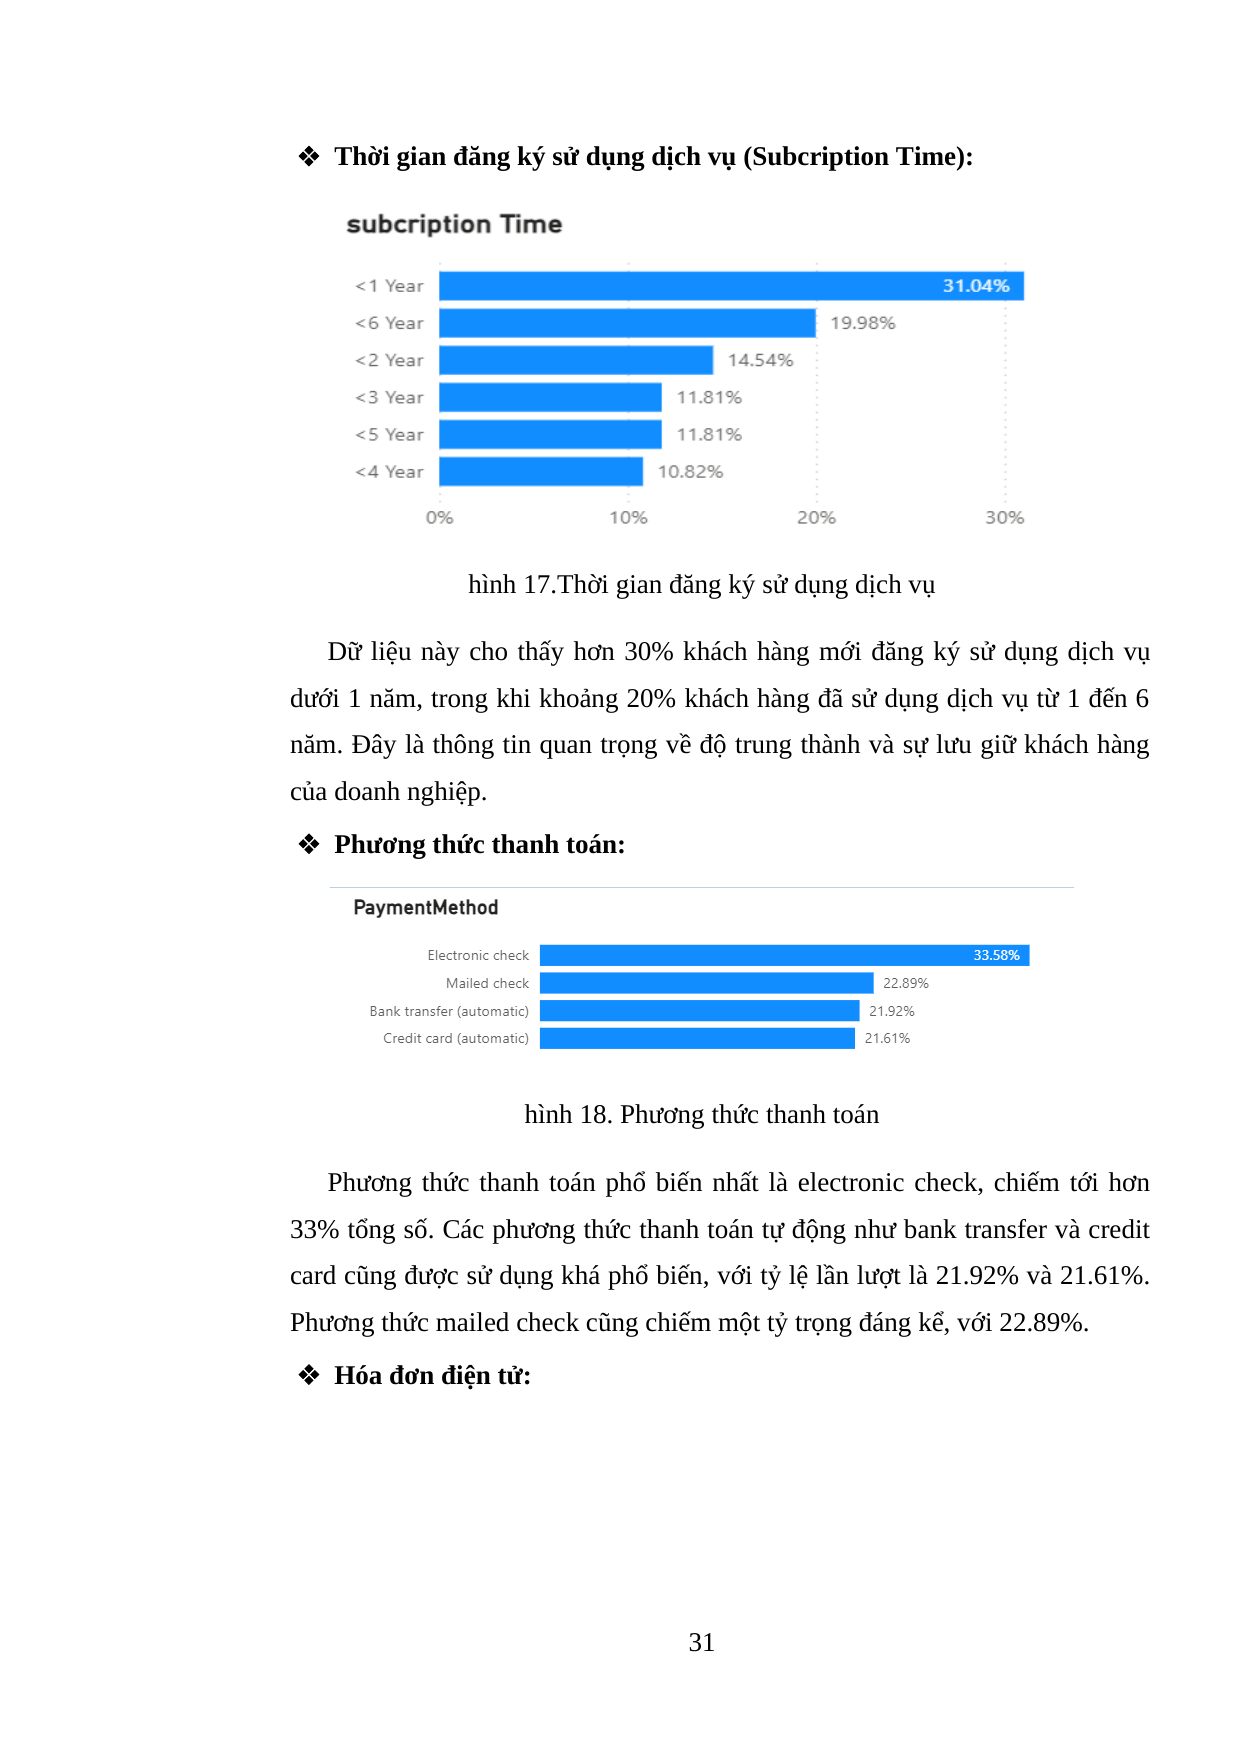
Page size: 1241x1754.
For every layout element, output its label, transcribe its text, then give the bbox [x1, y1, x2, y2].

text hình 18. Phương thức thanh toán [177, 1099, 1152, 1130]
text hình 17.Thời gian đăng ký sử dụng dịch vụ [177, 568, 1152, 599]
list Thời gian đăng ký sử dụng dịch vụ (Subcription Time): [297, 140, 1152, 172]
picture [329, 887, 1075, 1077]
list Hóa đơn điện tử: [297, 1359, 1152, 1390]
text Dữ liệu này cho thấy hơn 30% khách hàng mới đăng ký sử dụng dịch vụ dưới 1 năm, trong khi khoảng 20% khách hàng đã sử dụng dịch vụ từ 1 đến 6 năm. Đây là thông tin quan trọng về độ trung thành và sự lưu giữ khách hàng của doanh nghiệp. [290, 635, 1152, 806]
list Phương thức thanh toán: [297, 828, 1152, 859]
picture [310, 199, 1094, 546]
text Phương thức thanh toán phổ biến nhất là electronic check, chiếm tới hơn 33% tổng số. Các phương thức thanh toán tự động như bank transfer và credit card cũng được sử dụng khá phổ biến, với tỷ lệ lần lượt là 21.92% và 21.61%. Phương thức mailed check cũng chiếm một tỷ trọng đáng kể, với 22.89%. [290, 1166, 1152, 1337]
